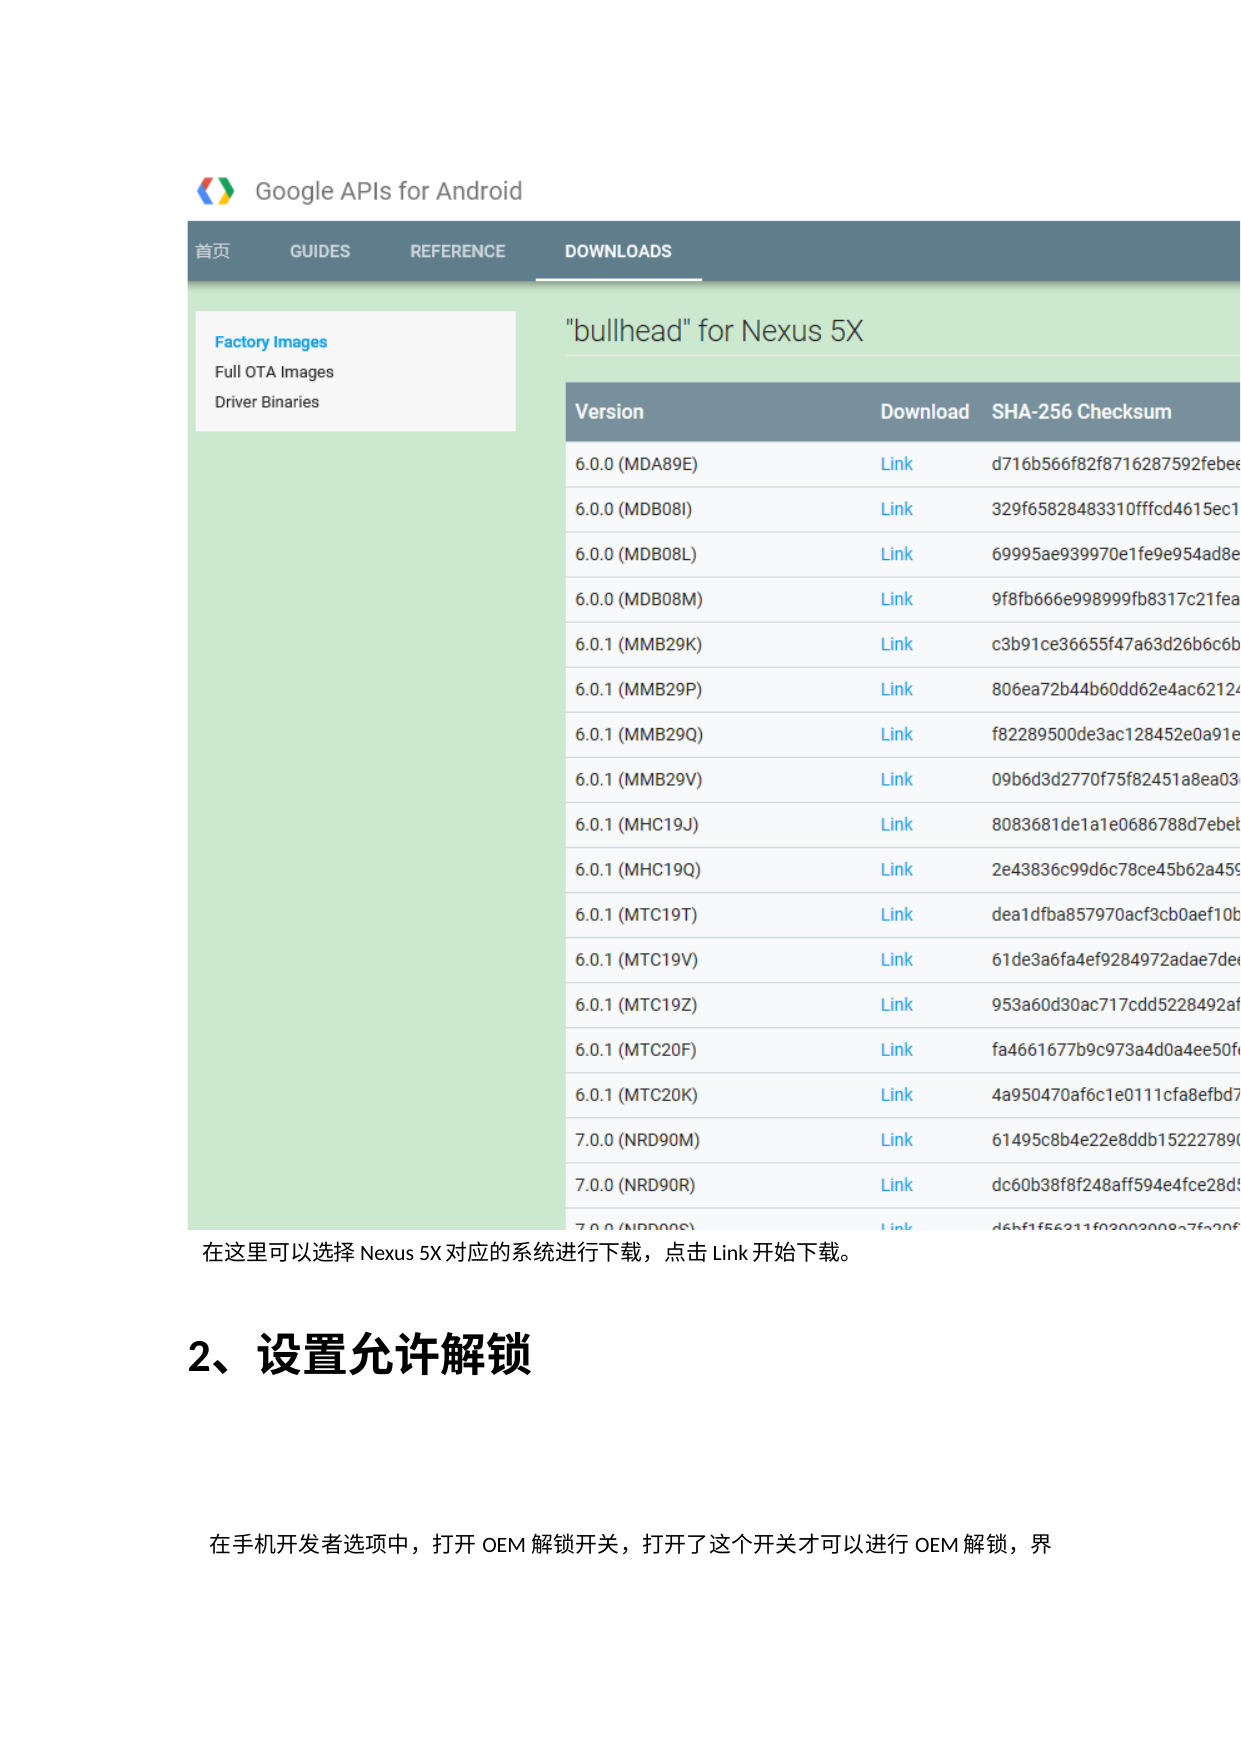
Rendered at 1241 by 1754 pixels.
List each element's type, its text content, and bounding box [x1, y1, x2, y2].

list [187, 1527, 1053, 1559]
subtitle 设置允许解锁 [187, 1302, 1053, 1400]
picture [187, 162, 1241, 1230]
